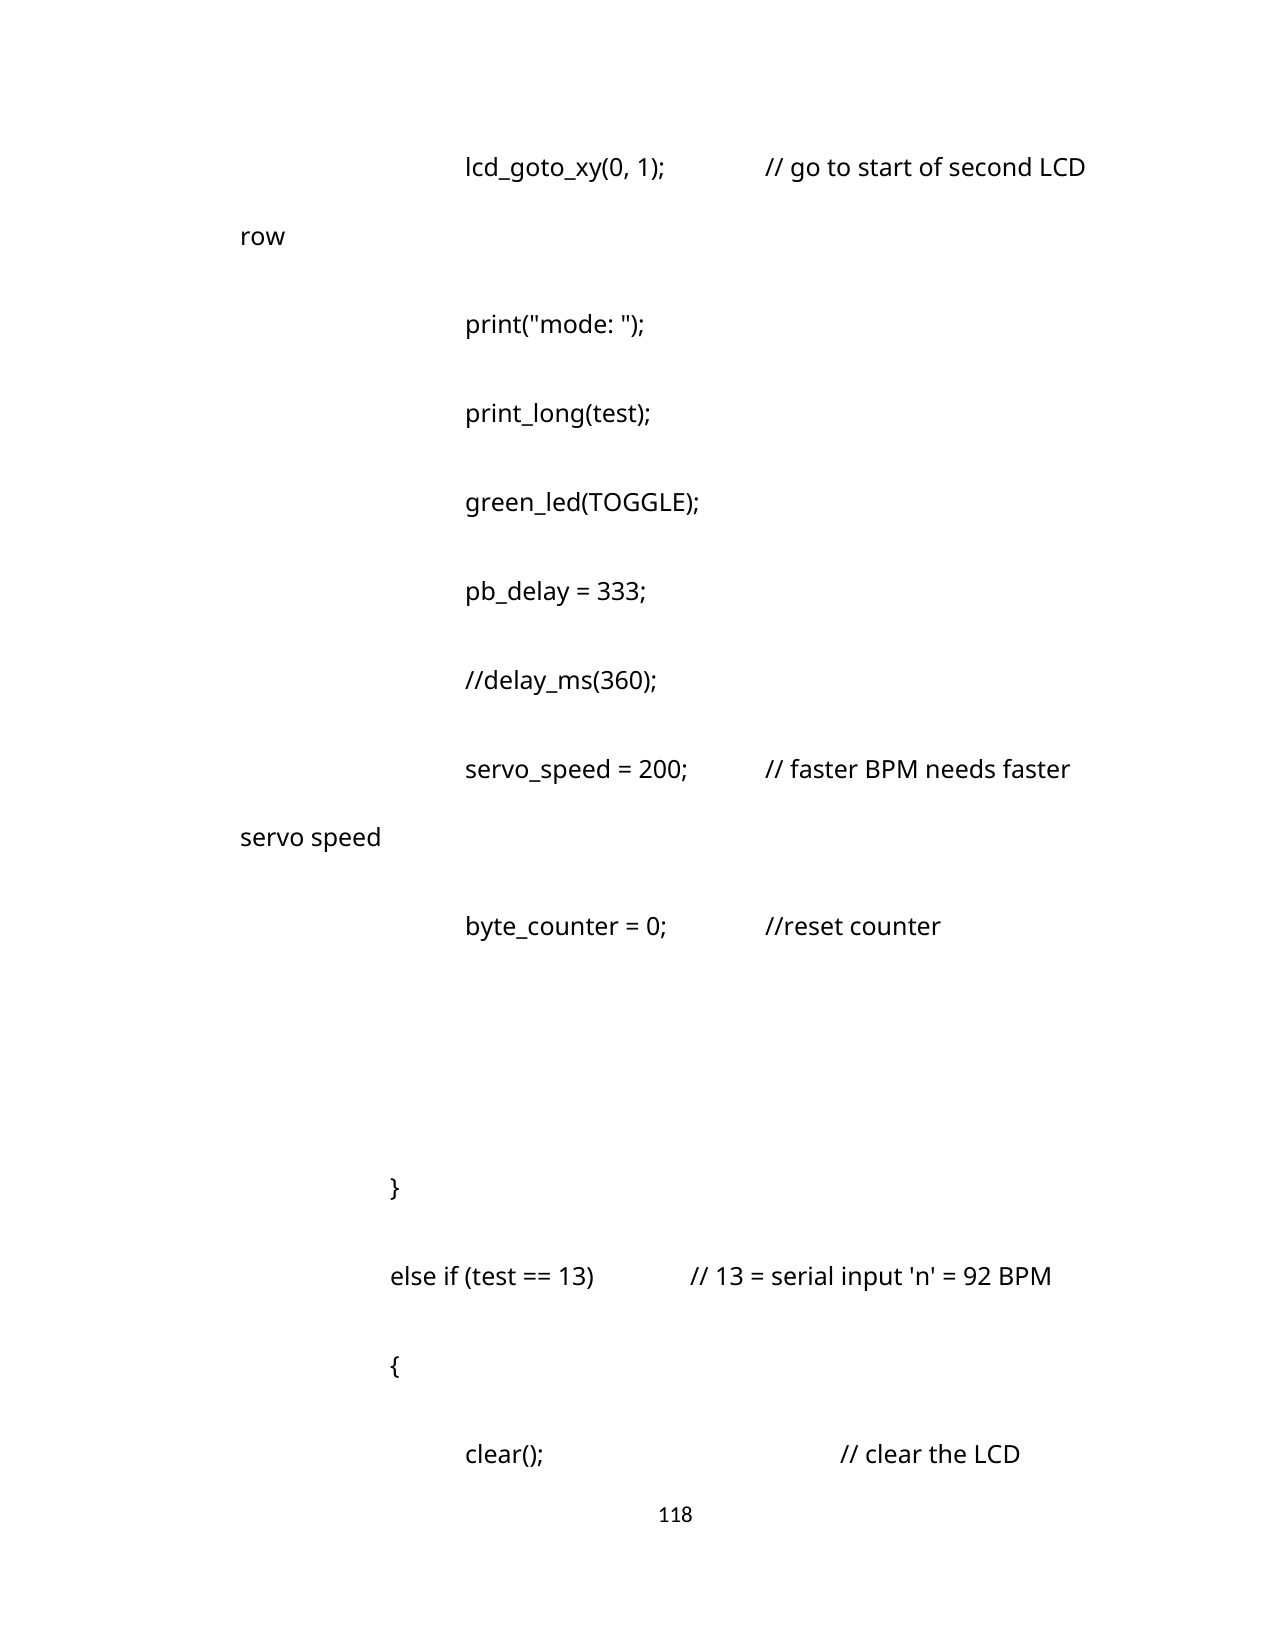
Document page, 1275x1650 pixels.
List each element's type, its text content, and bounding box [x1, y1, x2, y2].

text //delay_ms(360); [240, 663, 1110, 697]
text print_long(test); [240, 396, 1110, 430]
text print("mode: "); [240, 307, 1110, 341]
text else if (test == 13) // 13 = serial input 'n' = 92 BPM [240, 1259, 1110, 1293]
text servo_speed = 200; // faster BPM needs faster servo speed [240, 752, 1110, 854]
text } [240, 1170, 1110, 1204]
text lcd_goto_xy(0, 1); // go to start of second LCD row [240, 150, 1110, 252]
text { [240, 1348, 1110, 1382]
text byte_counter = 0; //reset counter [240, 909, 1110, 943]
text clear(); // clear the LCD [240, 1437, 1110, 1471]
text pb_delay = 333; [240, 574, 1110, 608]
text green_led(TOGGLE); [240, 485, 1110, 519]
